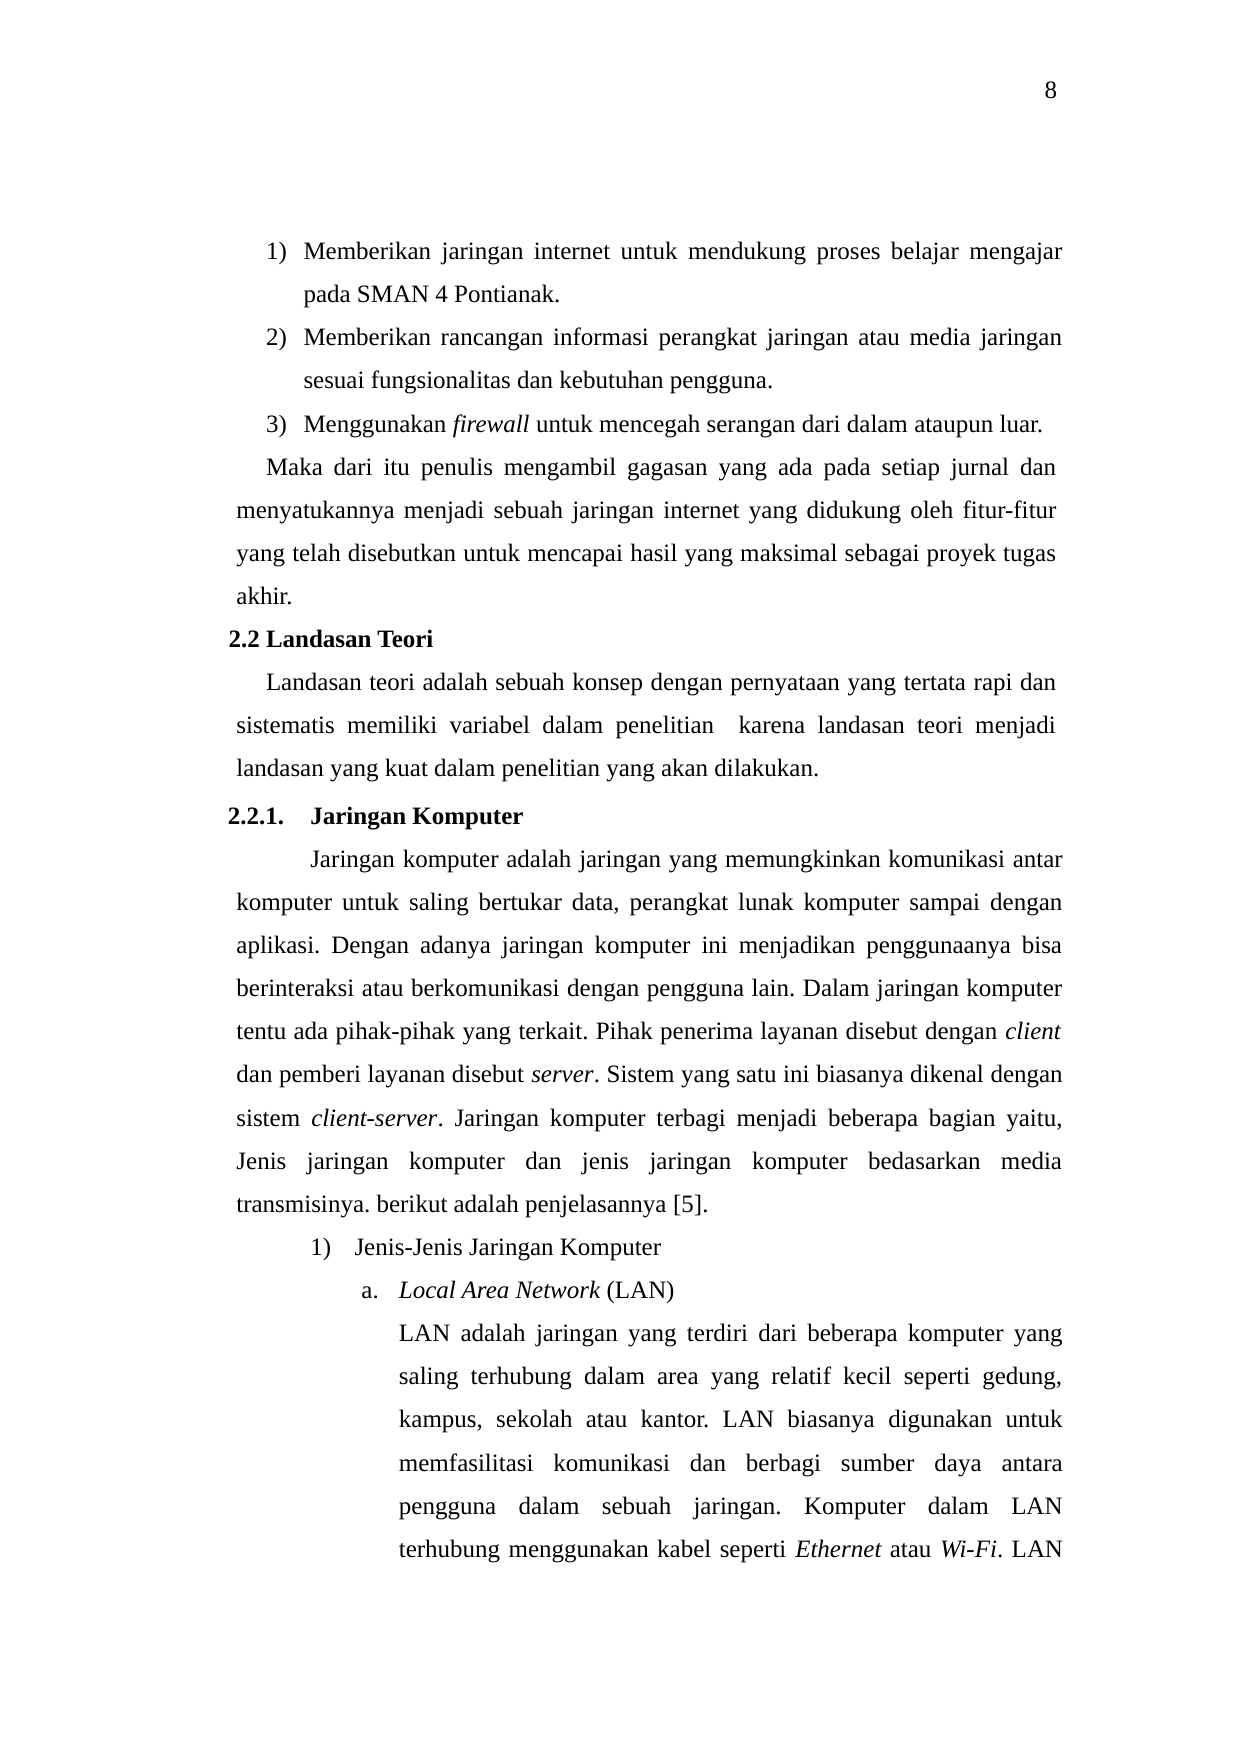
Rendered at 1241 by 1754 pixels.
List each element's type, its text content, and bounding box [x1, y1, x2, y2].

text Maka dari itu penulis mengambil gagasan yang ada pada setiap jurnal dan menyatukannya menjadi sebuah jaringan internet yang didukung oleh fitur-fitur yang telah disebutkan untuk mencapai hasil yang maksimal sebagai proyek tugas akhir. [236, 452, 1057, 610]
list Memberikan rancangan informasi perangkat jaringan atau media jaringan sesuai fungsionalitas dan kebutuhan pengguna. [266, 322, 1063, 394]
list Jaringan komputer adalah jaringan yang memungkinkan komunikasi antar komputer untuk saling bertukar data, perangkat lunak komputer sampai dengan aplikasi. Dengan adanya jaringan komputer ini menjadikan penggunaanya bisa berinteraksi atau berkomunikasi dengan pengguna lain. Dalam jaringan komputer tentu ada pihak-pihak yang terkait. Pihak penerima layanan disebut dengan client dan pemberi layanan disebut server. Sistem yang satu ini biasanya dikenal dengan sistem client-server. Jaringan komputer terbagi menjadi beberapa bagian yaitu, Jenis jaringan komputer dan jenis jaringan komputer bedasarkan media transmisinya. berikut adalah penjelasannya. [236, 844, 1063, 1218]
subtitle Landasan Teori [228, 624, 1063, 653]
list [399, 1318, 1063, 1563]
list Memberikan jaringan internet untuk mendukung proses belajar mengajar pada SMAN 4 Pontianak. [266, 236, 1063, 308]
list Local Area Network (LAN) [361, 1275, 1063, 1304]
list Menggunakan firewall untuk mencegah serangan dari dalam ataupun luar. [266, 409, 1063, 437]
list Jenis-Jenis Jaringan Komputer [310, 1232, 1063, 1261]
text Landasan teori adalah sebuah konsep dengan pernyataan yang tertata rapi dan sistematis memiliki variabel dalam penelitian karena landasan teori menjadi landasan yang kuat dalam penelitian yang akan dilakukan. [236, 667, 1057, 782]
subtitle Jaringan Komputer [228, 801, 1057, 829]
